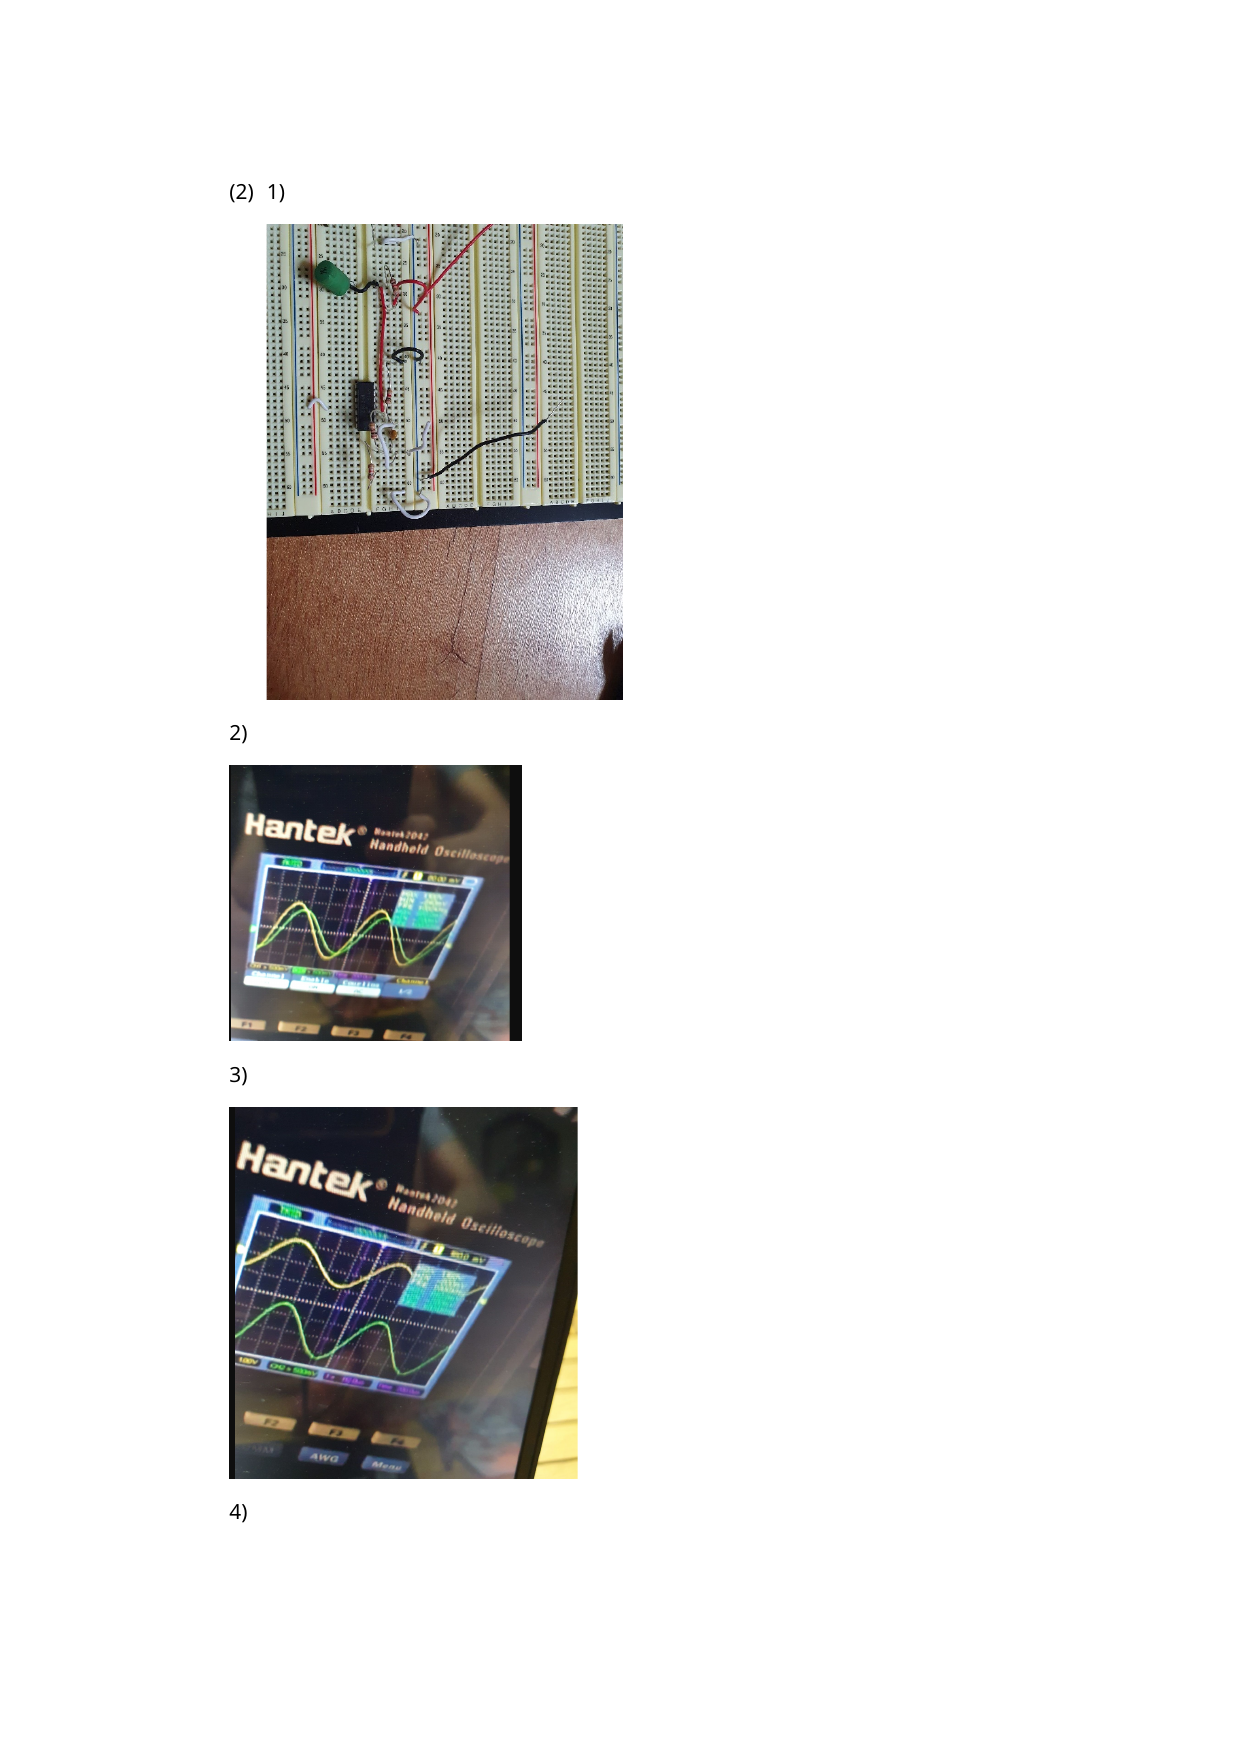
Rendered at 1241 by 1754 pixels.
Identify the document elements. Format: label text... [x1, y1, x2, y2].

picture [266, 224, 623, 700]
text 3) [229, 1060, 1090, 1088]
text 4) [229, 1497, 1090, 1526]
text 2) [229, 718, 1090, 747]
list 1) [229, 177, 1090, 206]
picture [229, 1107, 578, 1479]
picture [229, 765, 522, 1041]
